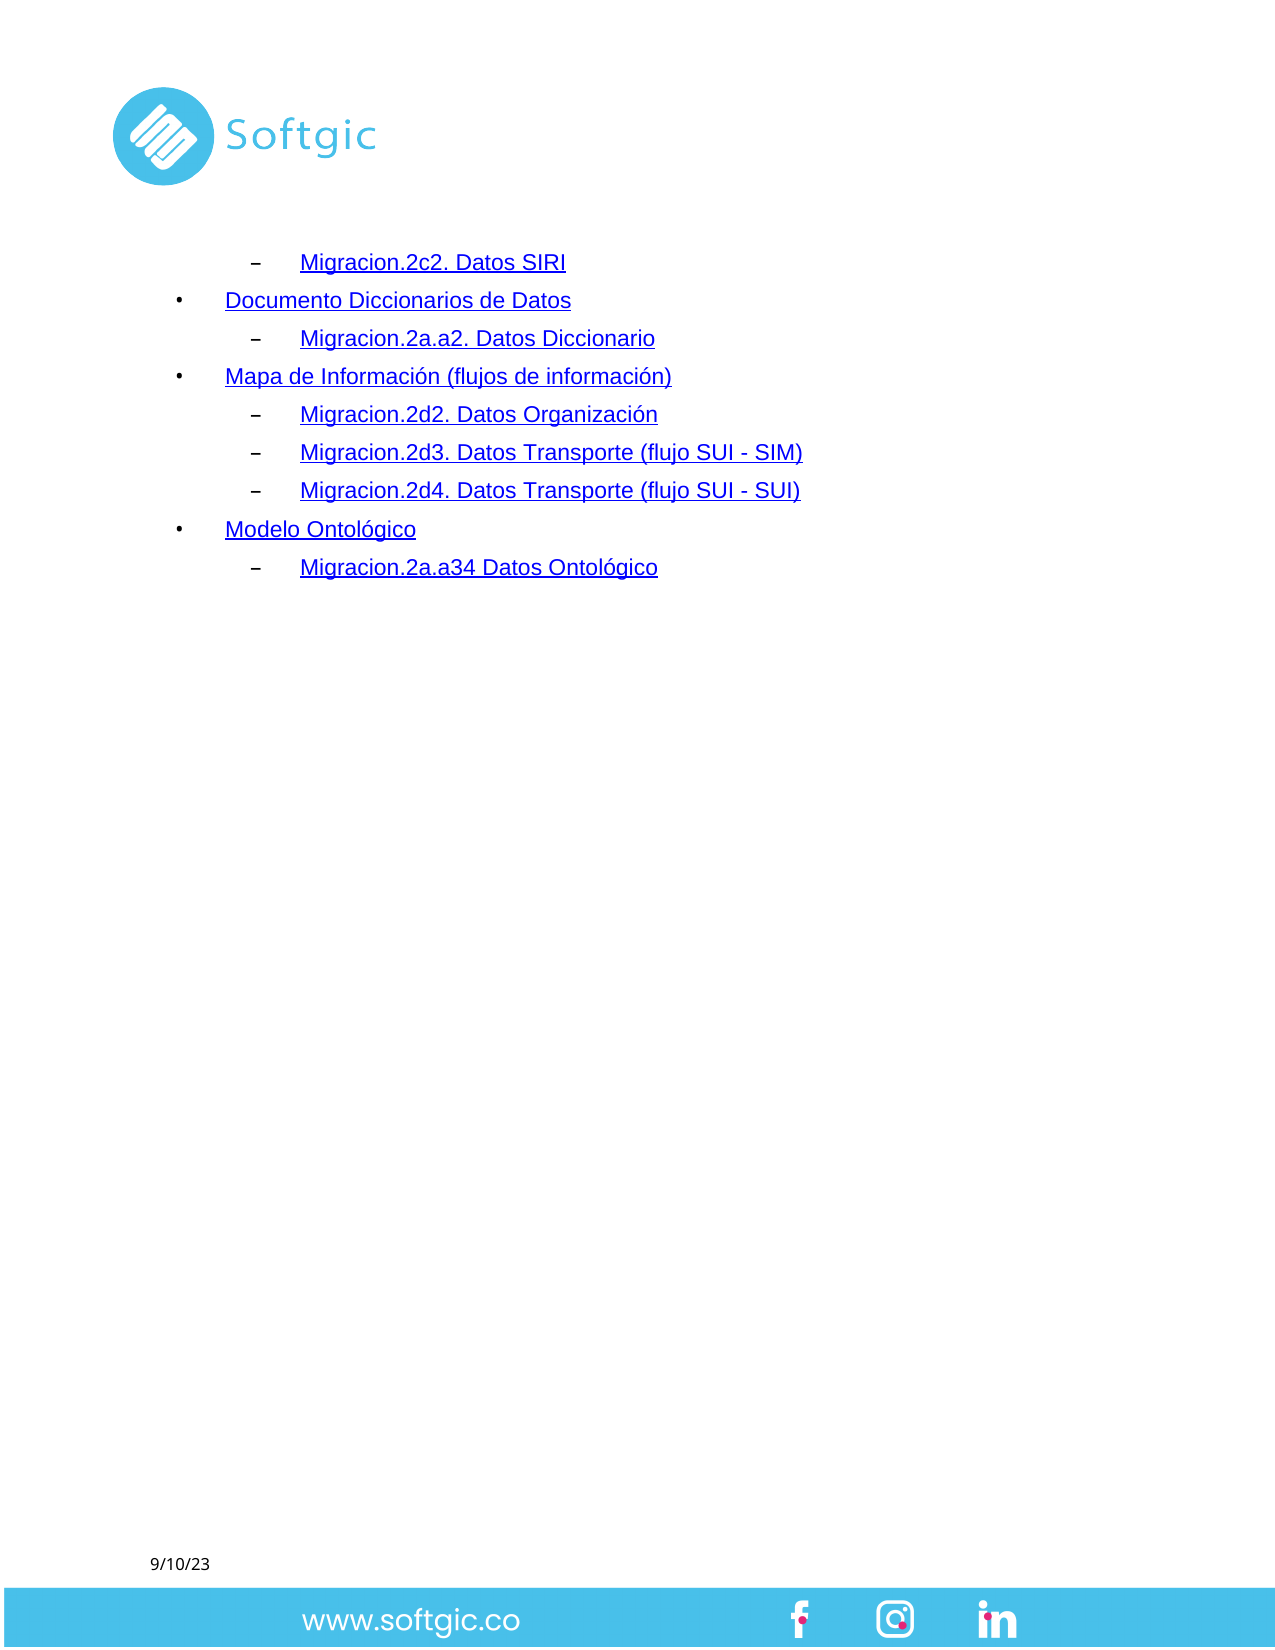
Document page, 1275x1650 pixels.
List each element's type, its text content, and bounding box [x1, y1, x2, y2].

list Migracion.2d3. Datos Transporte (flujo SUI - SIM) [250, 436, 1125, 468]
list Mapa de Información (flujos de información) [175, 360, 1125, 391]
list Documento Diccionarios de Datos [175, 284, 1125, 315]
list Migracion.2d4. Datos Transporte (flujo SUI - SUI) [250, 474, 1125, 506]
list Migracion.2c2. Datos SIRI [250, 246, 1125, 277]
list Modelo Ontológico [175, 513, 1125, 544]
picture [4, 0, 1275, 1647]
list Migracion.2a.a34 Datos Ontológico [250, 551, 1125, 582]
list Migracion.2a.a2. Datos Diccionario [250, 322, 1125, 353]
list Migracion.2d2. Datos Organización [250, 398, 1125, 429]
